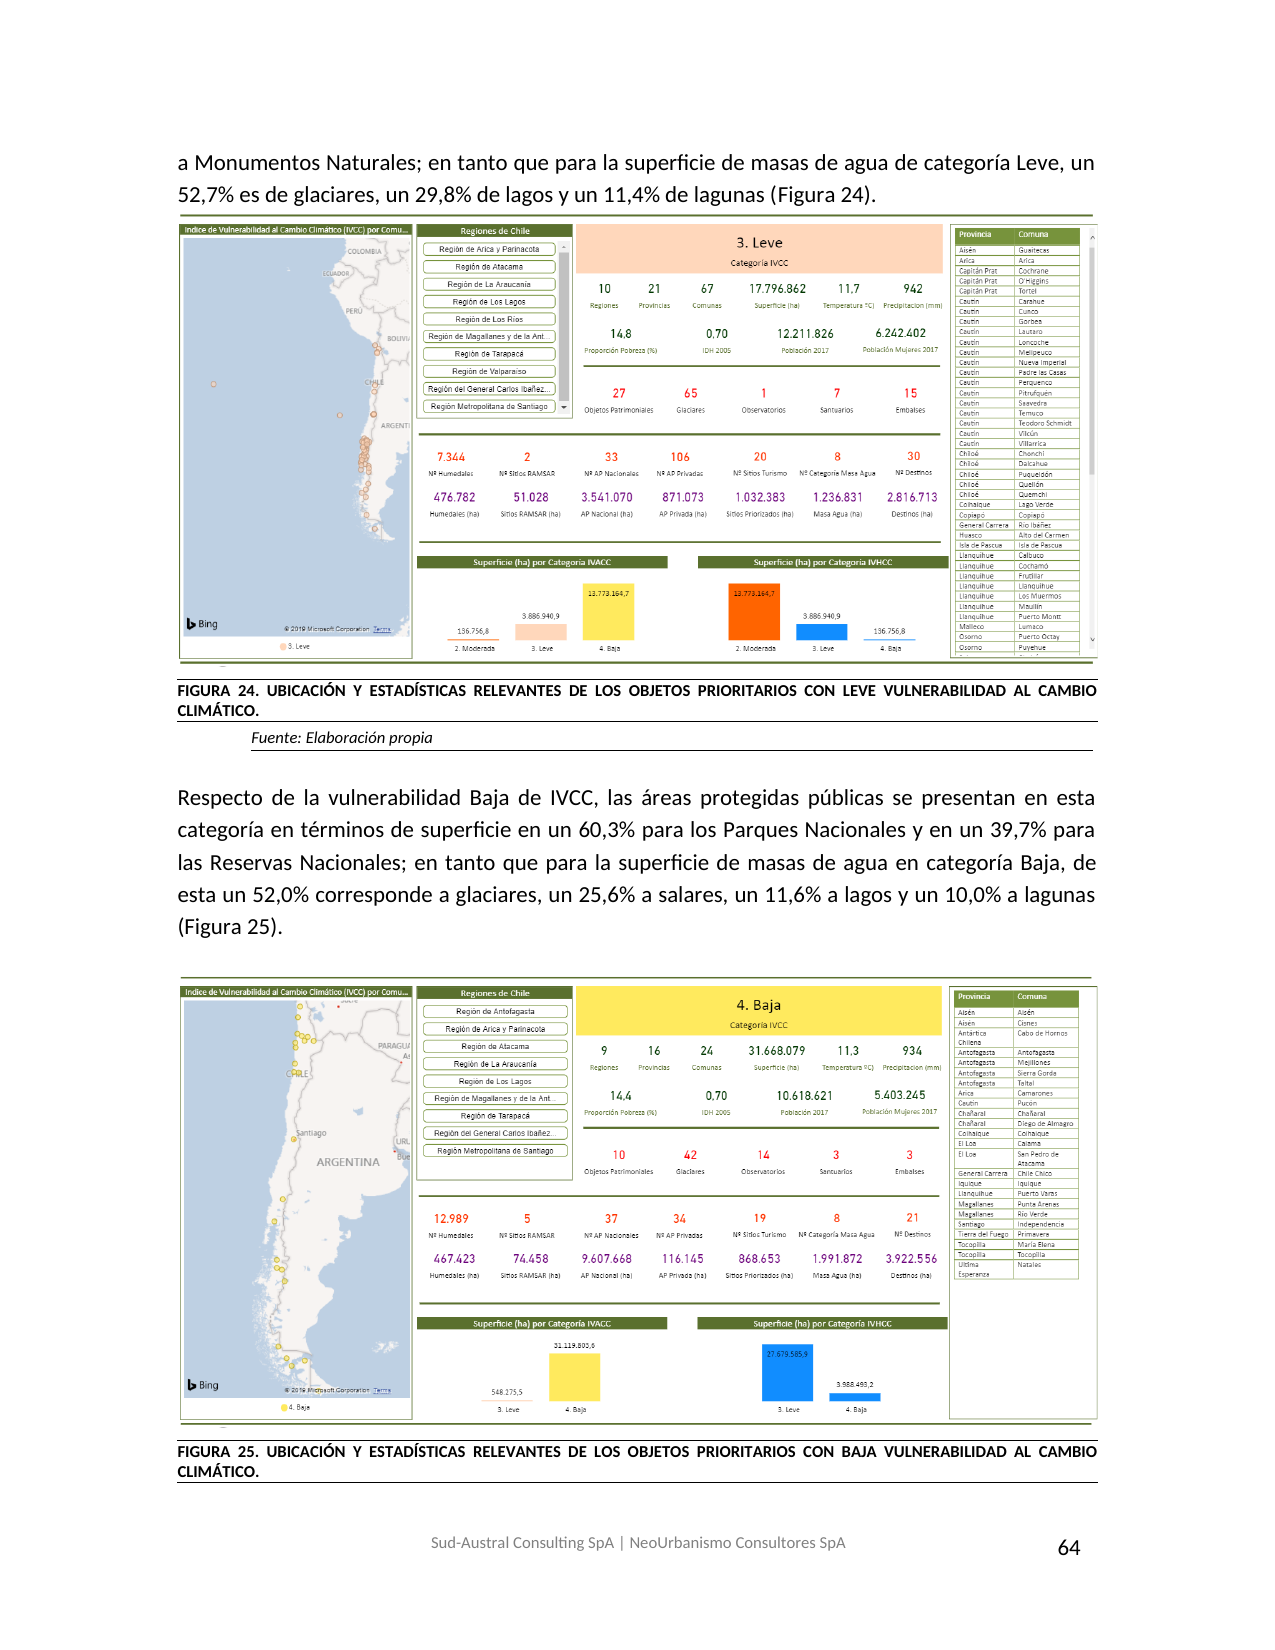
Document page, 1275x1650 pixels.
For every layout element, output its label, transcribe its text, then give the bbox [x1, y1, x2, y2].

text Respecto de la vulnerabilidad Baja de IVCC, las áreas protegidas públicas se presentan en esta categoría en términos de superficie en un 60,3% para los Parques Nacionales y en un 39,7% para las Reservas Nacionales; en tanto que para la superficie de masas de agua en categoría Baja, de esta un 52,0% corresponde a glaciares, un 25,6% a salares, un 11,6% a lagos y un 10,0% a lagunas (Figura 25). [177, 783, 1098, 940]
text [177, 148, 1098, 208]
text Figura 24. Ubicación y estadísticas relevantes de los objetos prioritarios con leve vulnerabilidad al cambio climático. [177, 680, 1098, 721]
picture [177, 212, 1098, 667]
text Figura 25. Ubicación y estadísticas relevantes de los objetos prioritarios con baja vulnerabilidad al cambio climático. [177, 1441, 1098, 1482]
picture [177, 975, 1098, 1428]
text Fuente: Elaboración propia [251, 728, 1093, 750]
